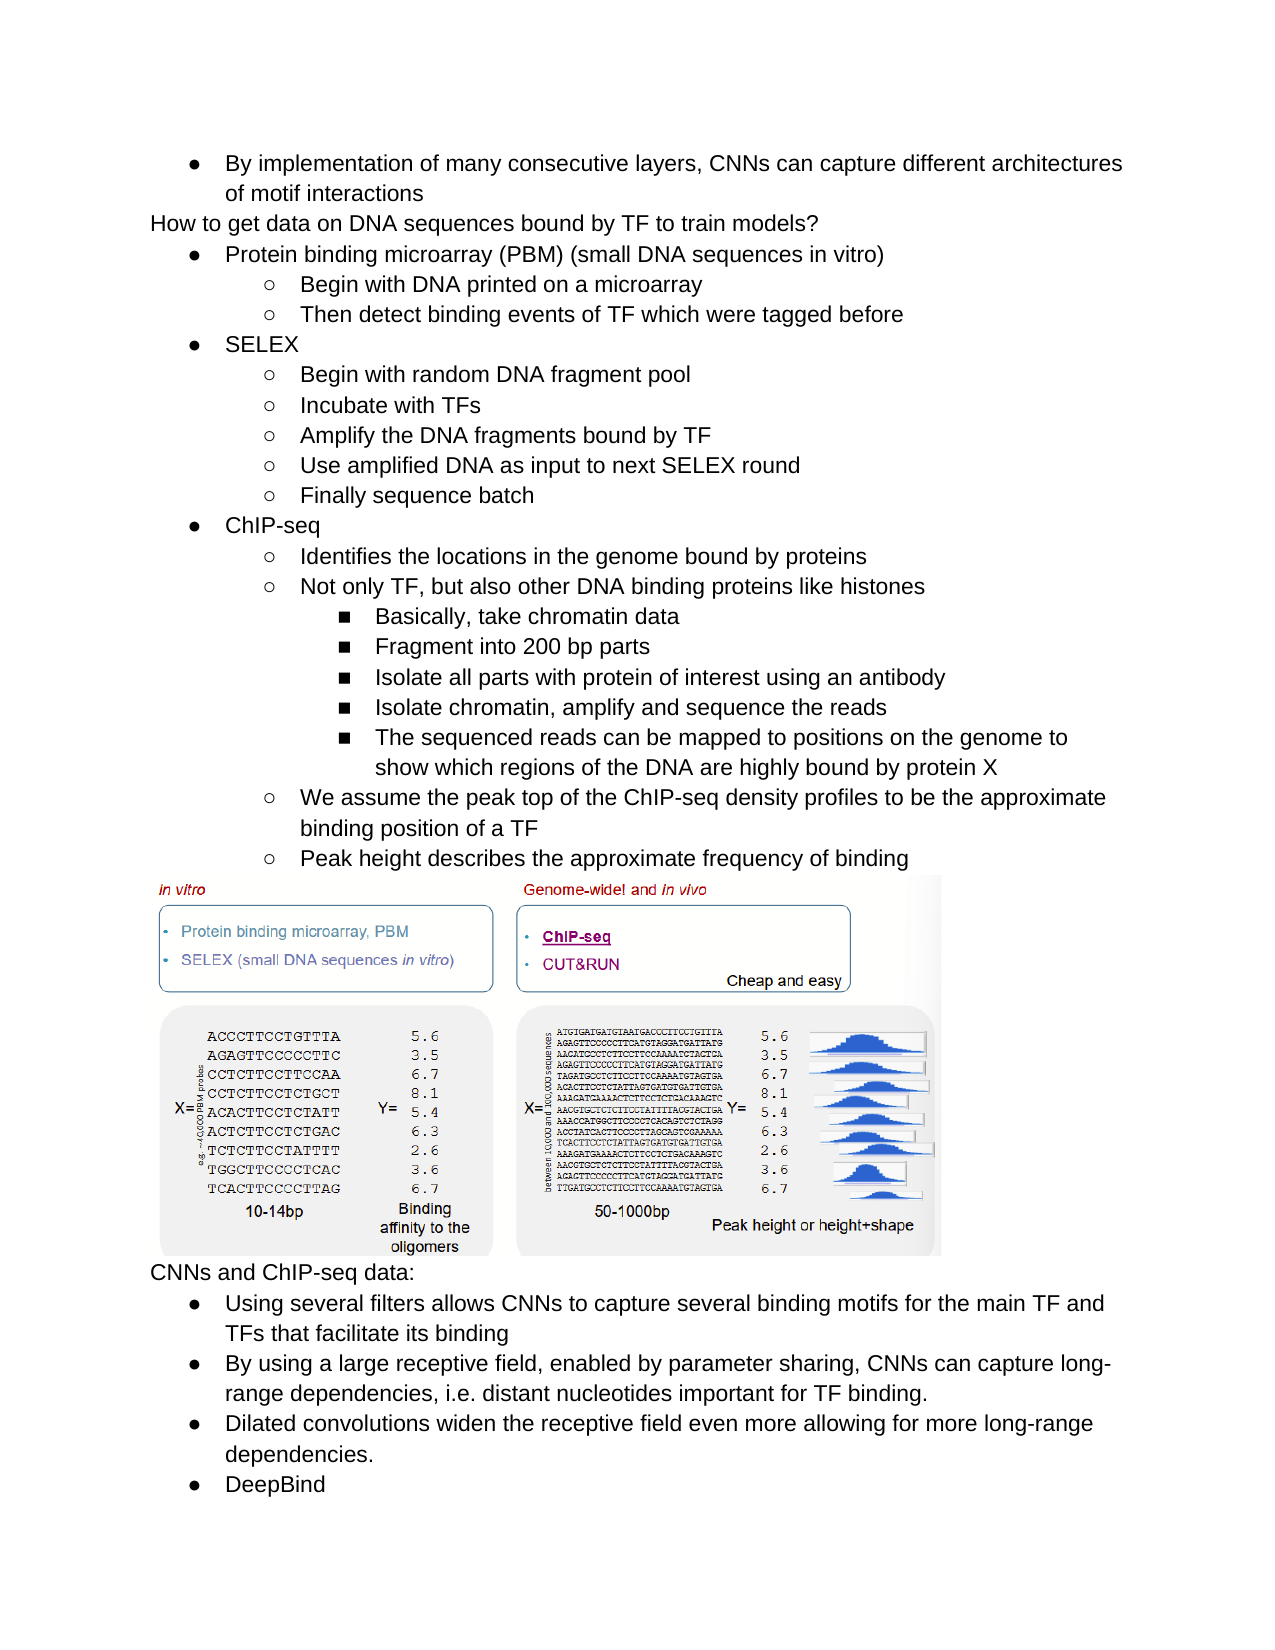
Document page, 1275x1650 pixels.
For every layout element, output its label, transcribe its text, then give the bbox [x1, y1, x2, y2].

list Begin with DNA printed on a microarray [262, 271, 1125, 297]
list By using a large receptive field, enabled by parameter sharing, CNNs can capture long-range dependencies, i.e. distant nucleotides important for TF binding. [187, 1350, 1125, 1407]
list Amplify the DNA fragments bound by TF [262, 422, 1125, 448]
list Use amplified DNA as input to next SELEX round [262, 452, 1125, 478]
list Dilated convolutions widen the receptive field even more allowing for more long-range dependencies. [187, 1410, 1125, 1467]
list Isolate chromatin, amplify and sequence the reads [337, 694, 1125, 720]
list Basically, take chromatin data [337, 603, 1125, 629]
list Then detect binding events of TF which were tagged before [262, 301, 1125, 327]
list The sequenced reads can be mapped to positions on the genome to show which regions of the DNA are highly bound by protein X [337, 724, 1125, 781]
picture [150, 875, 942, 1256]
list By implementation of many consecutive layers, CNNs can capture different architectures of motif interactions [187, 150, 1125, 207]
list SELEX [187, 331, 1125, 358]
list Identifies the locations in the genome bound by proteins [262, 543, 1125, 569]
text How to get data on DNA sequences bound by TF to train models? [150, 210, 1125, 237]
list Fragment into 200 bp parts [337, 633, 1125, 660]
list Not only TF, but also other DNA binding proteins like histones [262, 573, 1125, 599]
list We assume the peak top of the ChIP-seq density profiles to be the approximate binding position of a TF [262, 784, 1125, 841]
list Peak height describes the approximate frequency of binding [262, 845, 1125, 871]
list Protein binding microarray (PBM) (small DNA sequences in vitro) [187, 241, 1125, 267]
list Finally sequence batch [262, 482, 1125, 509]
text CNNs and ChIP-seq data: [150, 1259, 1125, 1286]
list Using several filters allows CNNs to capture several binding motifs for the main TF and TFs that facilitate its binding [187, 1289, 1125, 1346]
list Incubate with TFs [262, 392, 1125, 418]
list ChIP-seq [187, 512, 1125, 539]
list DeepBind [187, 1471, 1125, 1497]
list Isolate all parts with protein of interest using an antibody [337, 663, 1125, 690]
list Begin with random DNA fragment pool [262, 361, 1125, 388]
